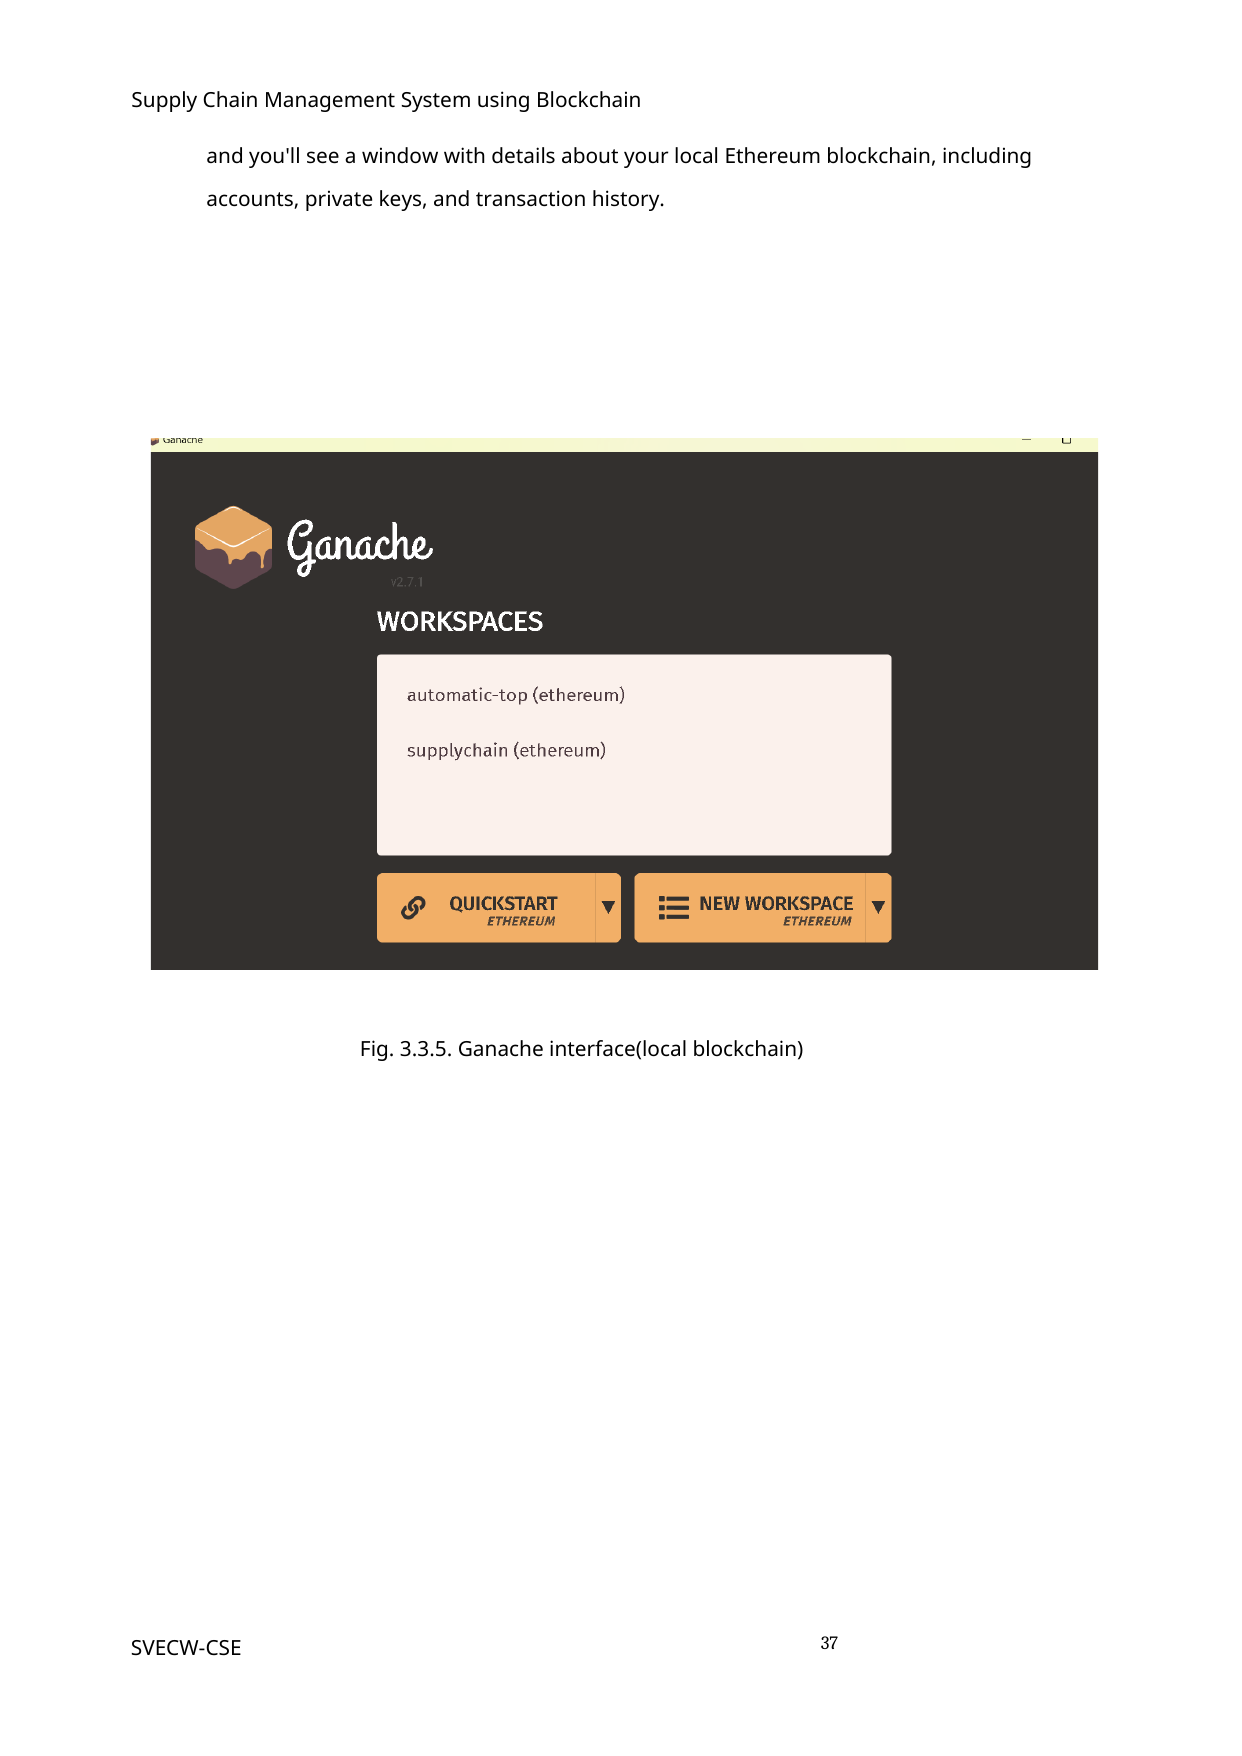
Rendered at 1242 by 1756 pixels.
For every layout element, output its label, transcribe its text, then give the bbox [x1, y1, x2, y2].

picture [150, 438, 1099, 970]
text Fig. 3.3.5. Ganache interface(local blockchain) [159, 1034, 1121, 1062]
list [169, 142, 1121, 213]
